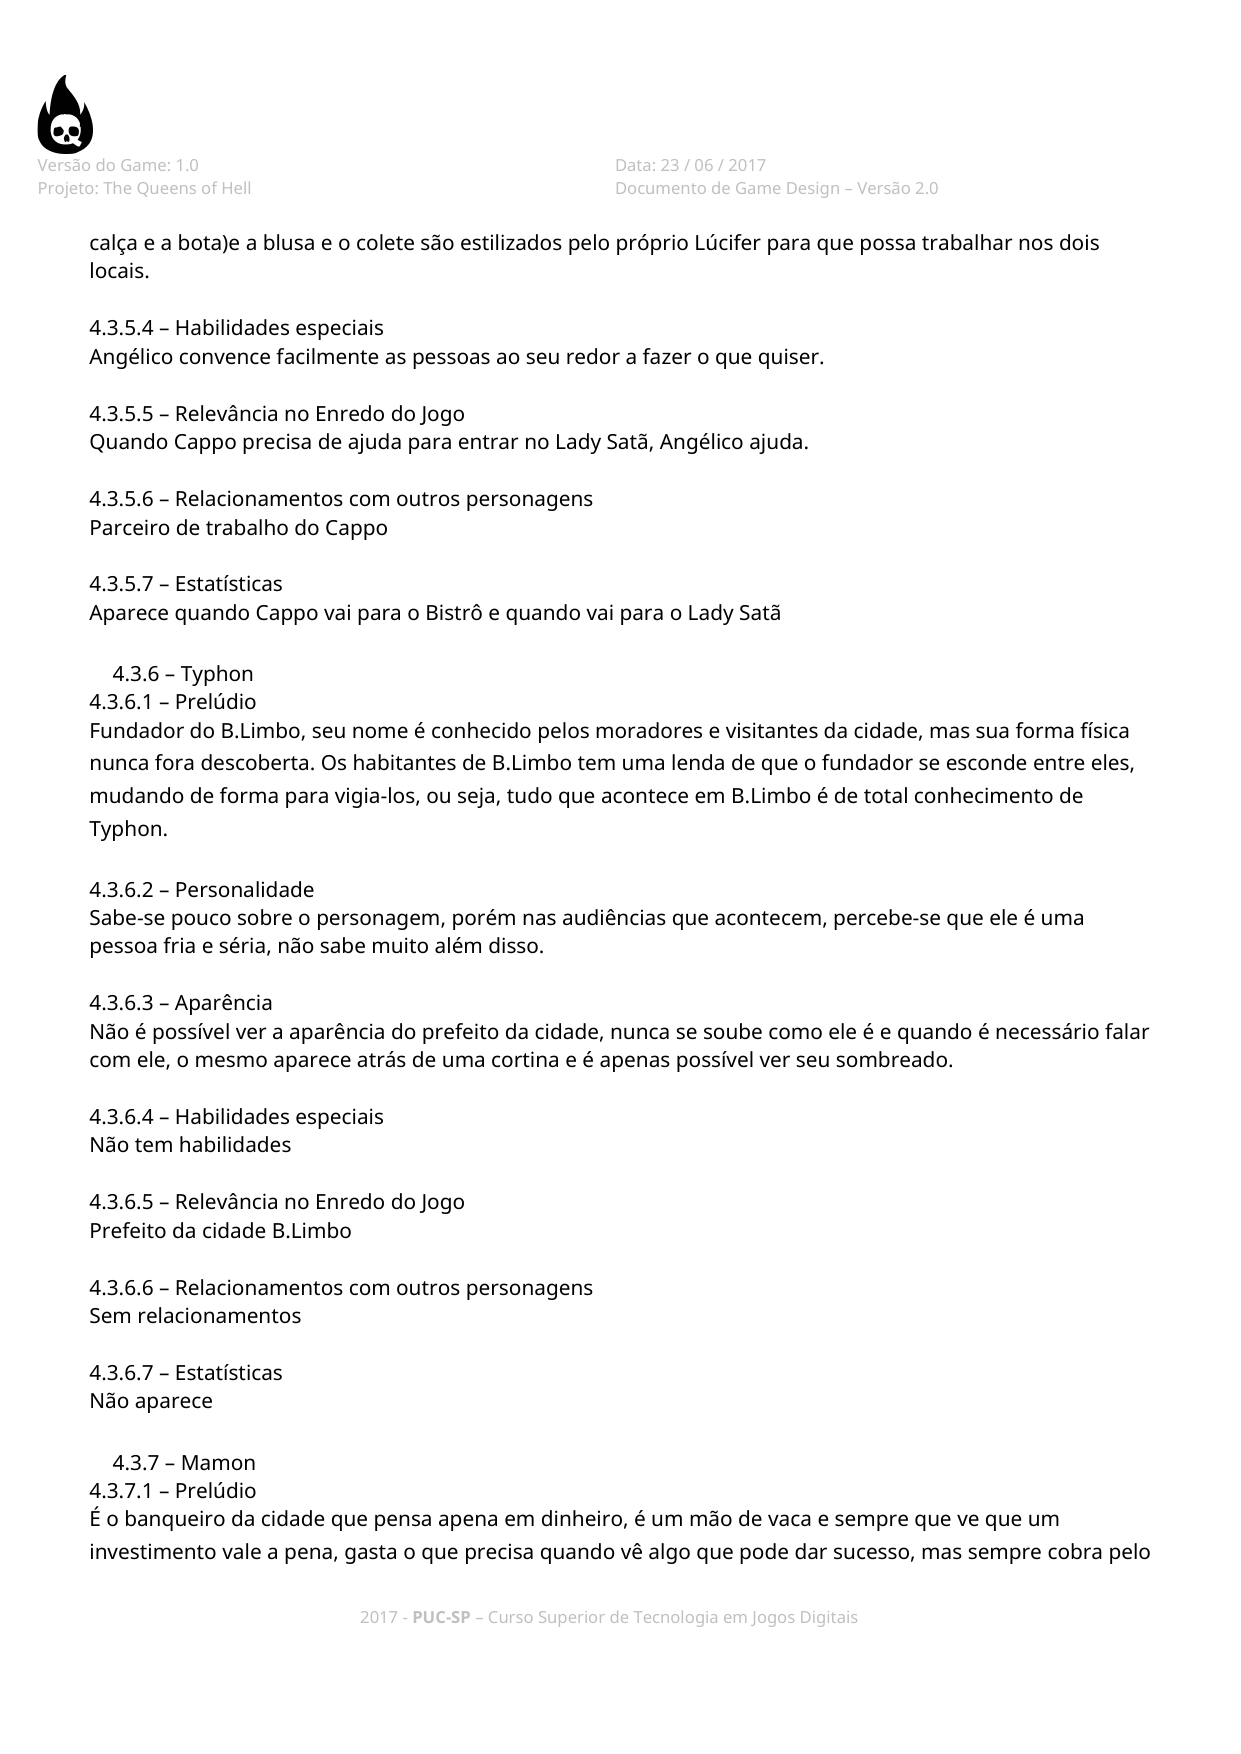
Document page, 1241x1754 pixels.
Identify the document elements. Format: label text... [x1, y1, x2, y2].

picture [37, 75, 93, 154]
